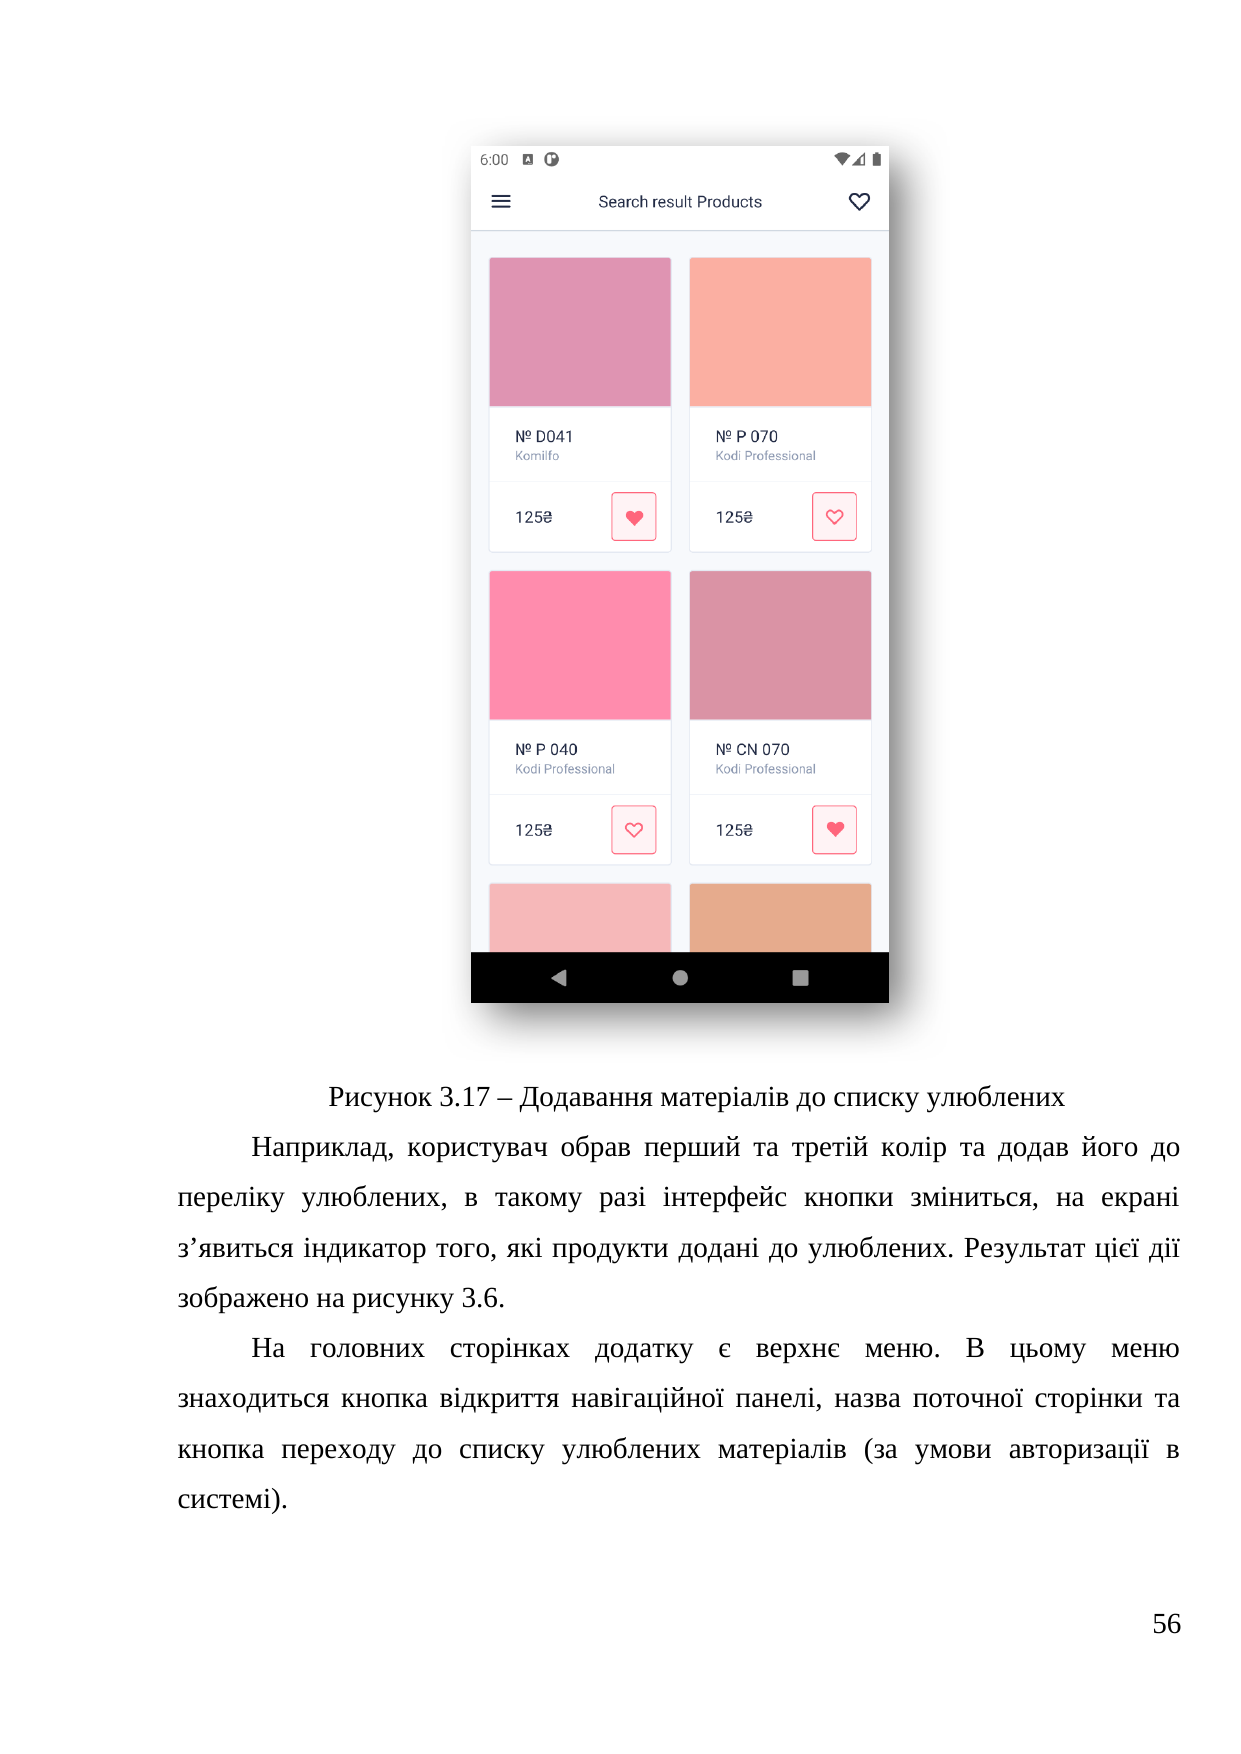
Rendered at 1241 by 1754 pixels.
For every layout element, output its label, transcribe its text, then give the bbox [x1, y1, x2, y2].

text Наприклад, користувач обрав перший та третій колір та додав його до переліку улюблених, в такому разі інтерфейс кнопки зміниться, на екрані з’явиться індикатор того, які продукти додані до улюблених. Результат цієї дії зображено на рисунку 3.6. [177, 1129, 1181, 1313]
text На головних сторінках додатку є верхнє меню. В цьому меню знаходиться кнопка відкриття навігаційної панелі, назва поточної сторінки та кнопка переходу до списку улюблених матеріалів (за умови авторизації в системі). [177, 1330, 1181, 1515]
picture [471, 146, 889, 1003]
